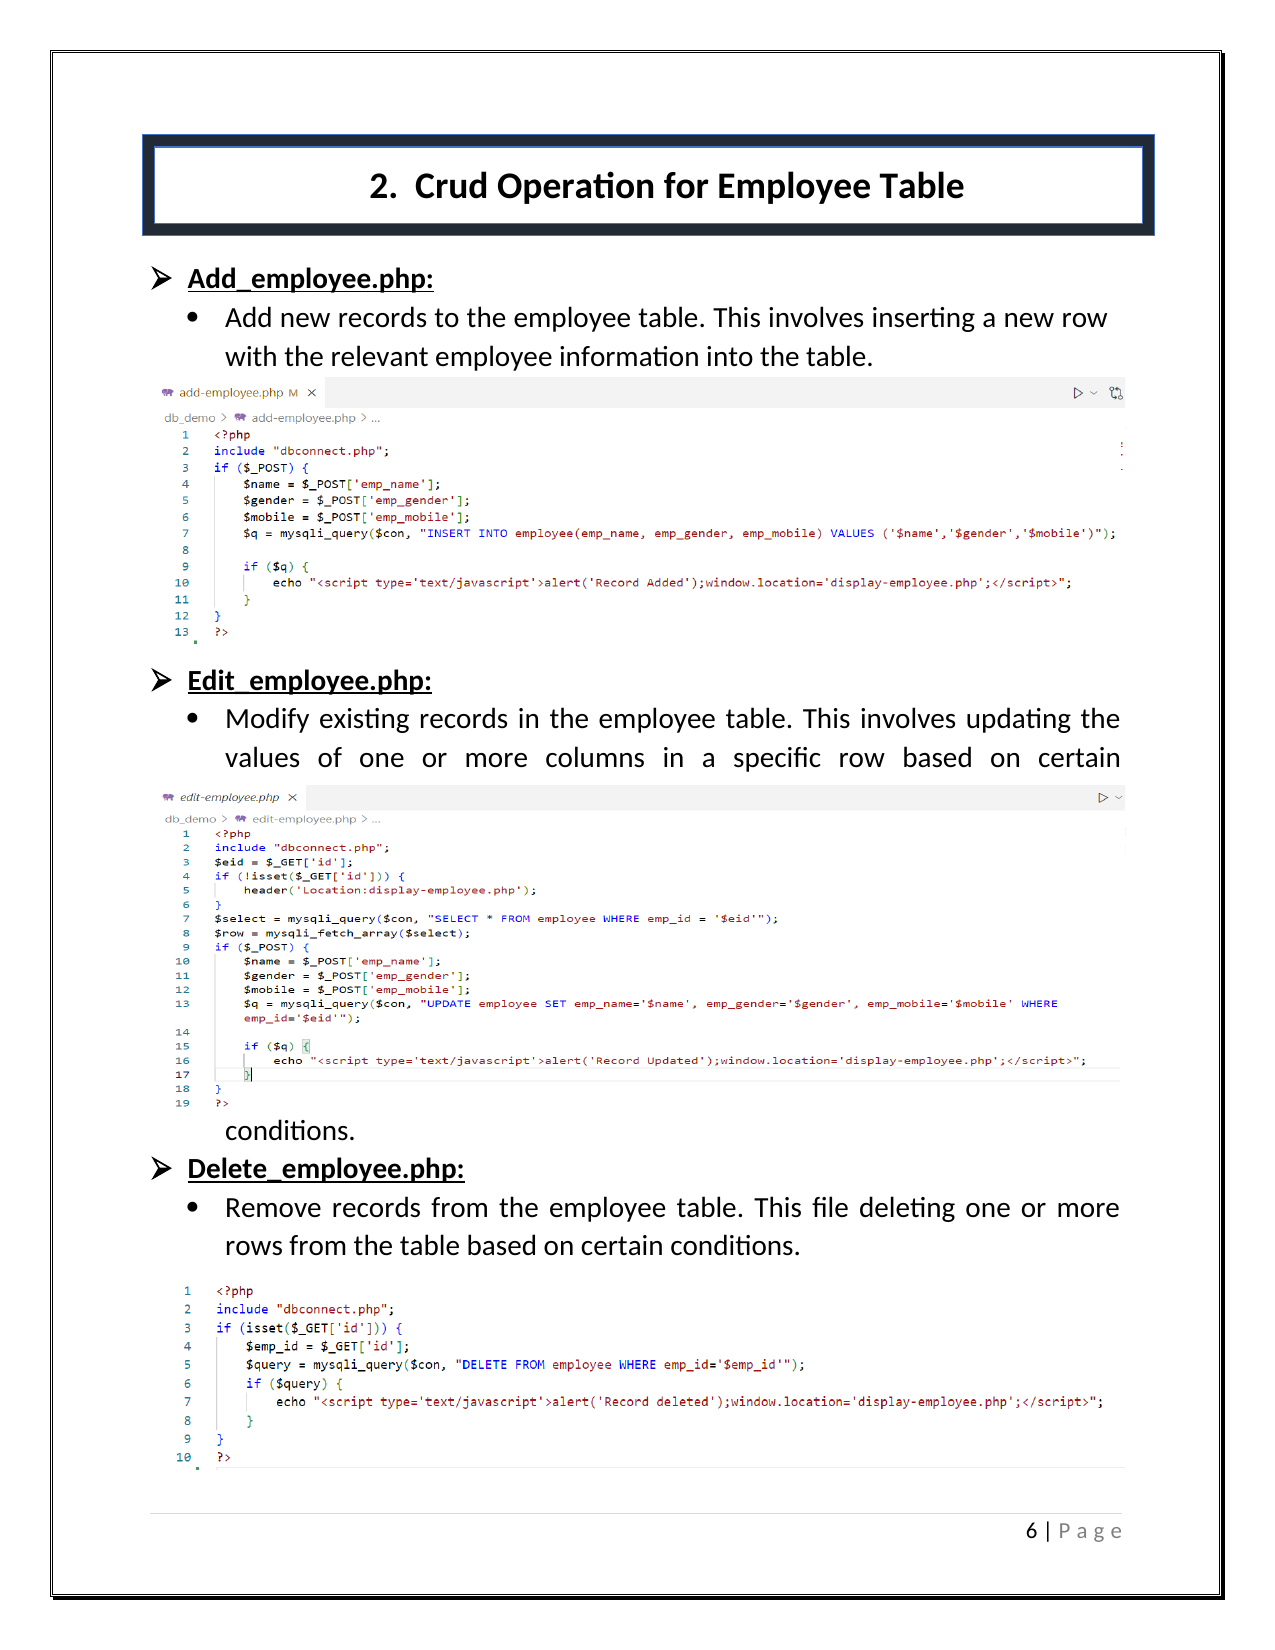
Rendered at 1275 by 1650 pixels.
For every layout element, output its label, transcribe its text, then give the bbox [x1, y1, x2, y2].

picture [150, 1282, 1125, 1470]
list Remove records from the employee table. This file deleting one or more rows from the table based on certain conditions. [187, 1189, 1122, 1263]
list Edit_employee.php: [150, 662, 1122, 698]
list Delete_employee.php: [150, 1150, 1122, 1186]
list Add_employee.php: [150, 260, 1122, 296]
list Modify existing records in the employee table. This involves updating the values of one or more columns in a specific row based on certain conditions. [187, 700, 1122, 785]
list Add new records to the employee table. This involves inserting a new row with the relevant employee information into the table. [187, 299, 1109, 373]
picture [150, 785, 1125, 1112]
list Modify existing records in the employee table. This involves updating the values of one or more columns in a specific row based on certain conditions. [187, 1112, 1122, 1147]
picture [150, 377, 1125, 644]
